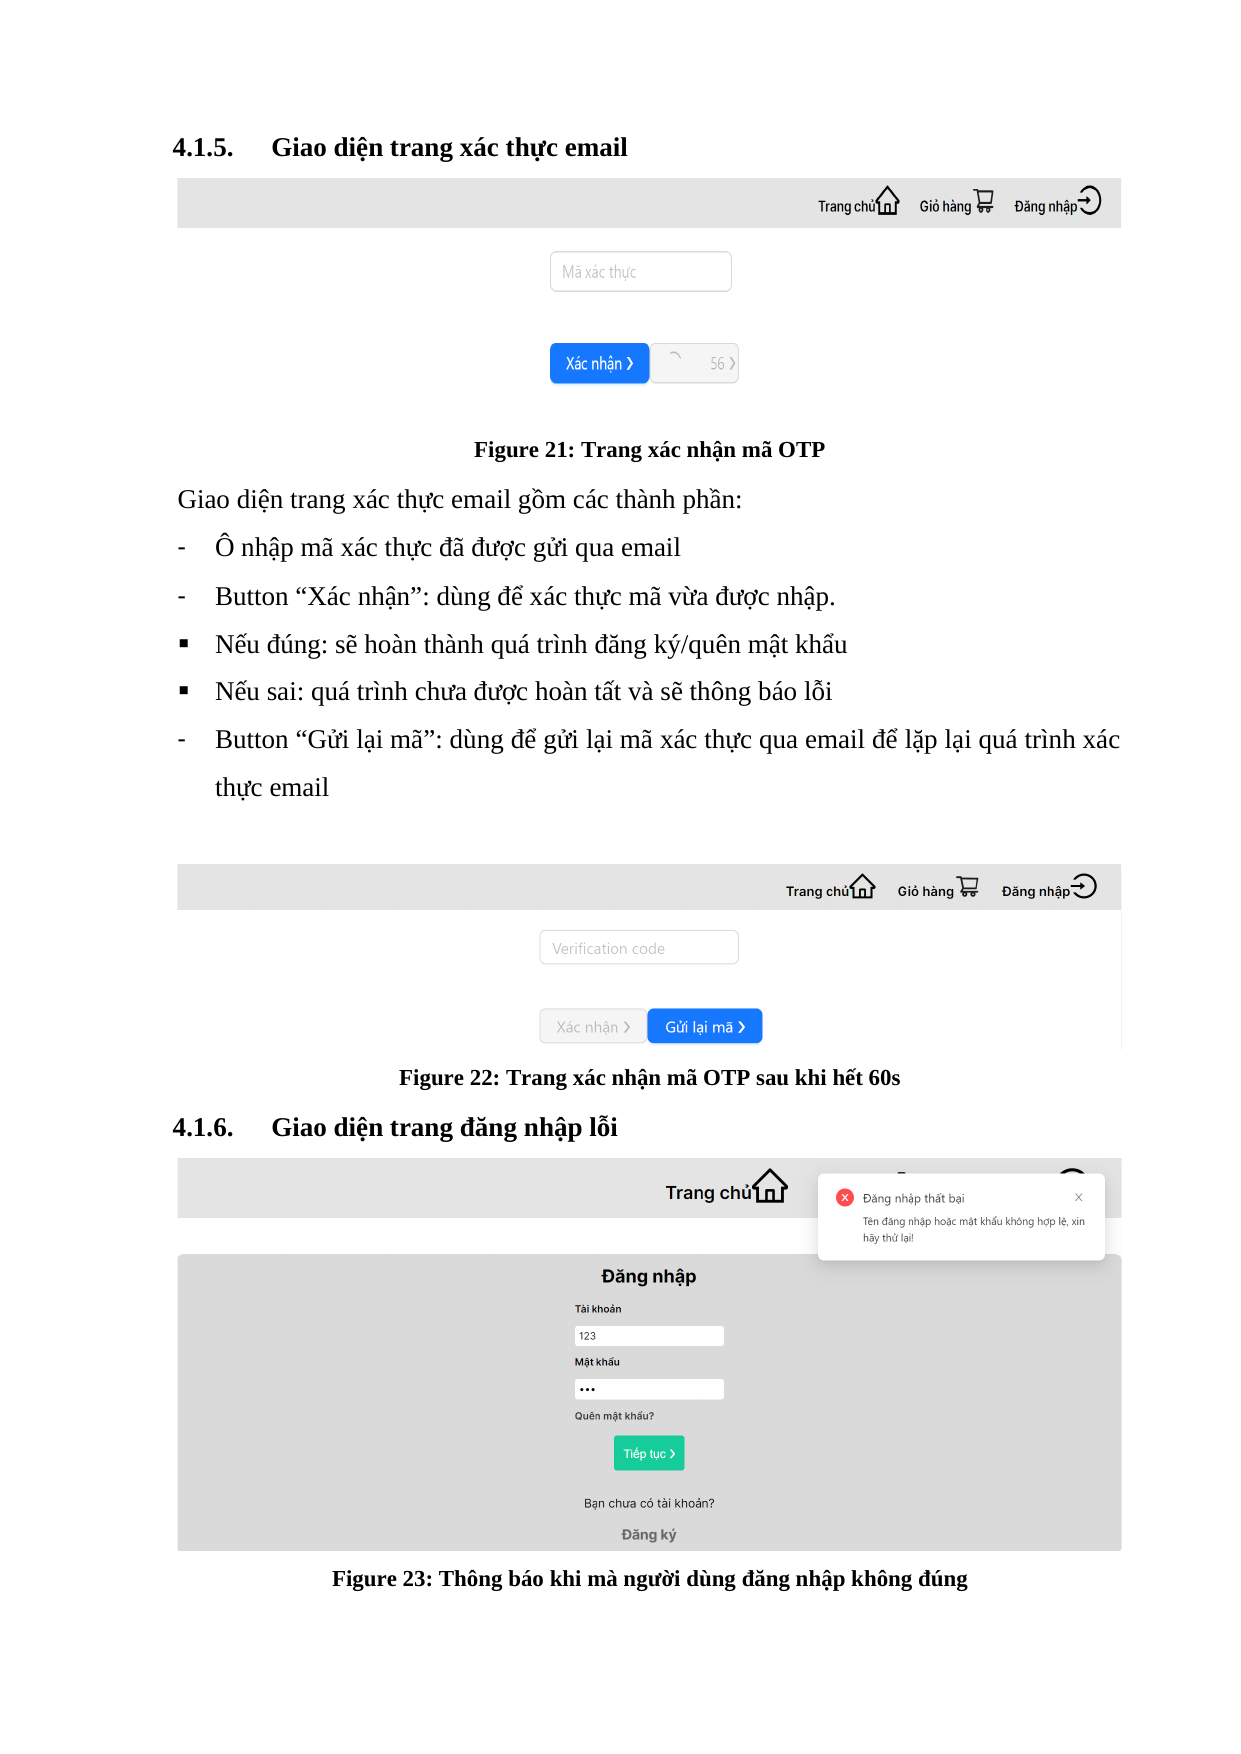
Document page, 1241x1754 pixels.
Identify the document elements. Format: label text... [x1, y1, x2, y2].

picture [177, 864, 1122, 1050]
text Figure 23: Thông báo khi mà người dùng đăng nhập không đúng [177, 1565, 1122, 1592]
list Button “Gửi lại mã”: dùng để gửi lại mã xác thực qua email để lặp lại quá trình xác thực email [177, 722, 1122, 802]
list Ô nhập mã xác thực đã được gửi qua email [177, 530, 1122, 563]
list Nếu đúng: sẽ hoàn thành quá trình đăng ký/quên mật khẩu [177, 629, 1122, 660]
subtitle Giao diện trang xác thực email [233, 131, 1122, 162]
picture [177, 1158, 1122, 1551]
text Giao diện trang xác thực email gồm các thành phần: [177, 483, 1122, 514]
list Button “Xác nhận”: dùng để xác thực mã vừa được nhập. [177, 579, 1122, 612]
text Figure 22: Trang xác nhận mã OTP sau khi hết 60s [177, 1064, 1122, 1091]
list Nếu sai: quá trình chưa được hoàn tất và sẽ thông báo lỗi [177, 676, 1122, 707]
subtitle Giao diện trang đăng nhập lỗi [233, 1111, 1122, 1142]
picture [177, 178, 1122, 422]
text Figure 21: Trang xác nhận mã OTP [177, 436, 1122, 462]
